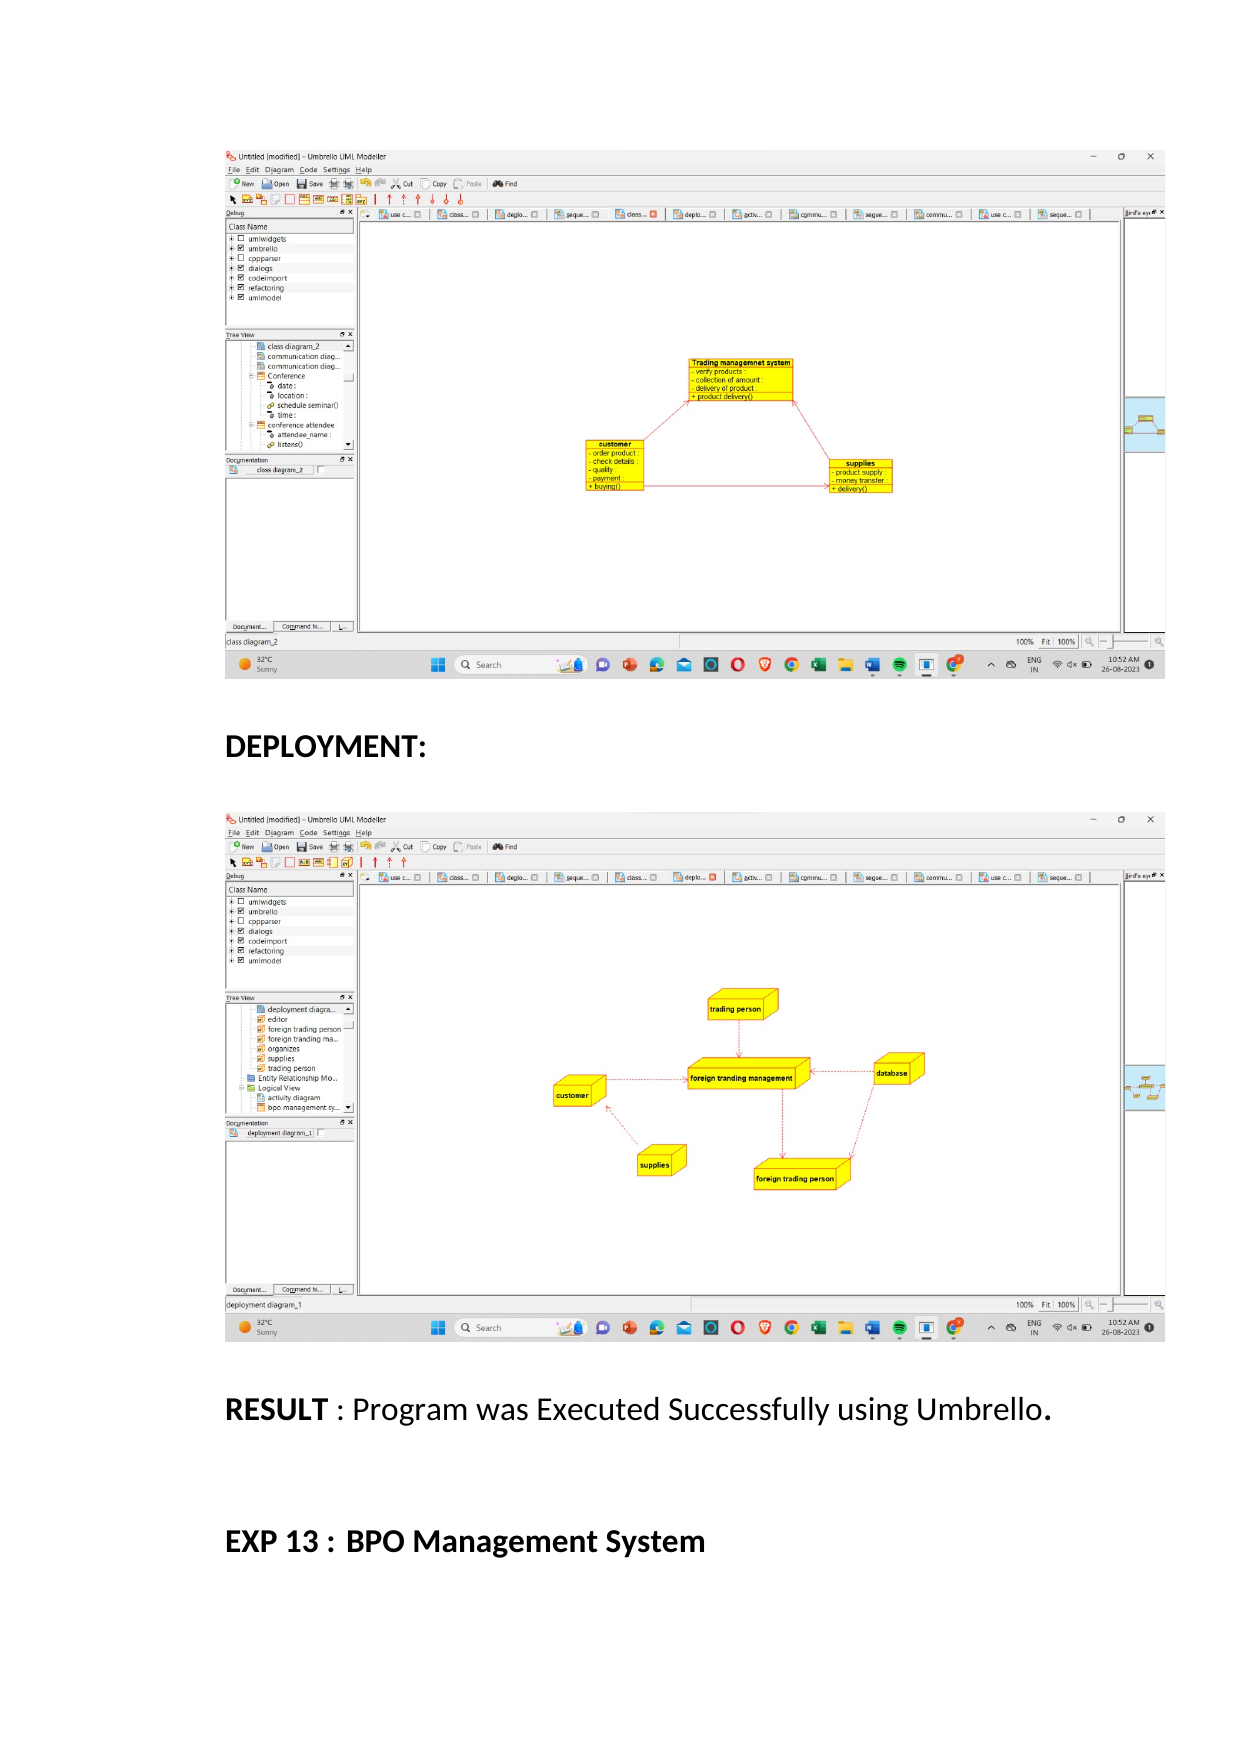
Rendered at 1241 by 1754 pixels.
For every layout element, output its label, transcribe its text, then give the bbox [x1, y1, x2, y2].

picture [225, 150, 1166, 679]
list DEPLOYMENT: [225, 725, 1090, 766]
list RESULT : Program was Executed Successfully using Umbrello. [225, 1388, 1090, 1429]
list EXP 13 : BPO Management System [225, 1520, 1090, 1561]
picture [225, 812, 1166, 1342]
